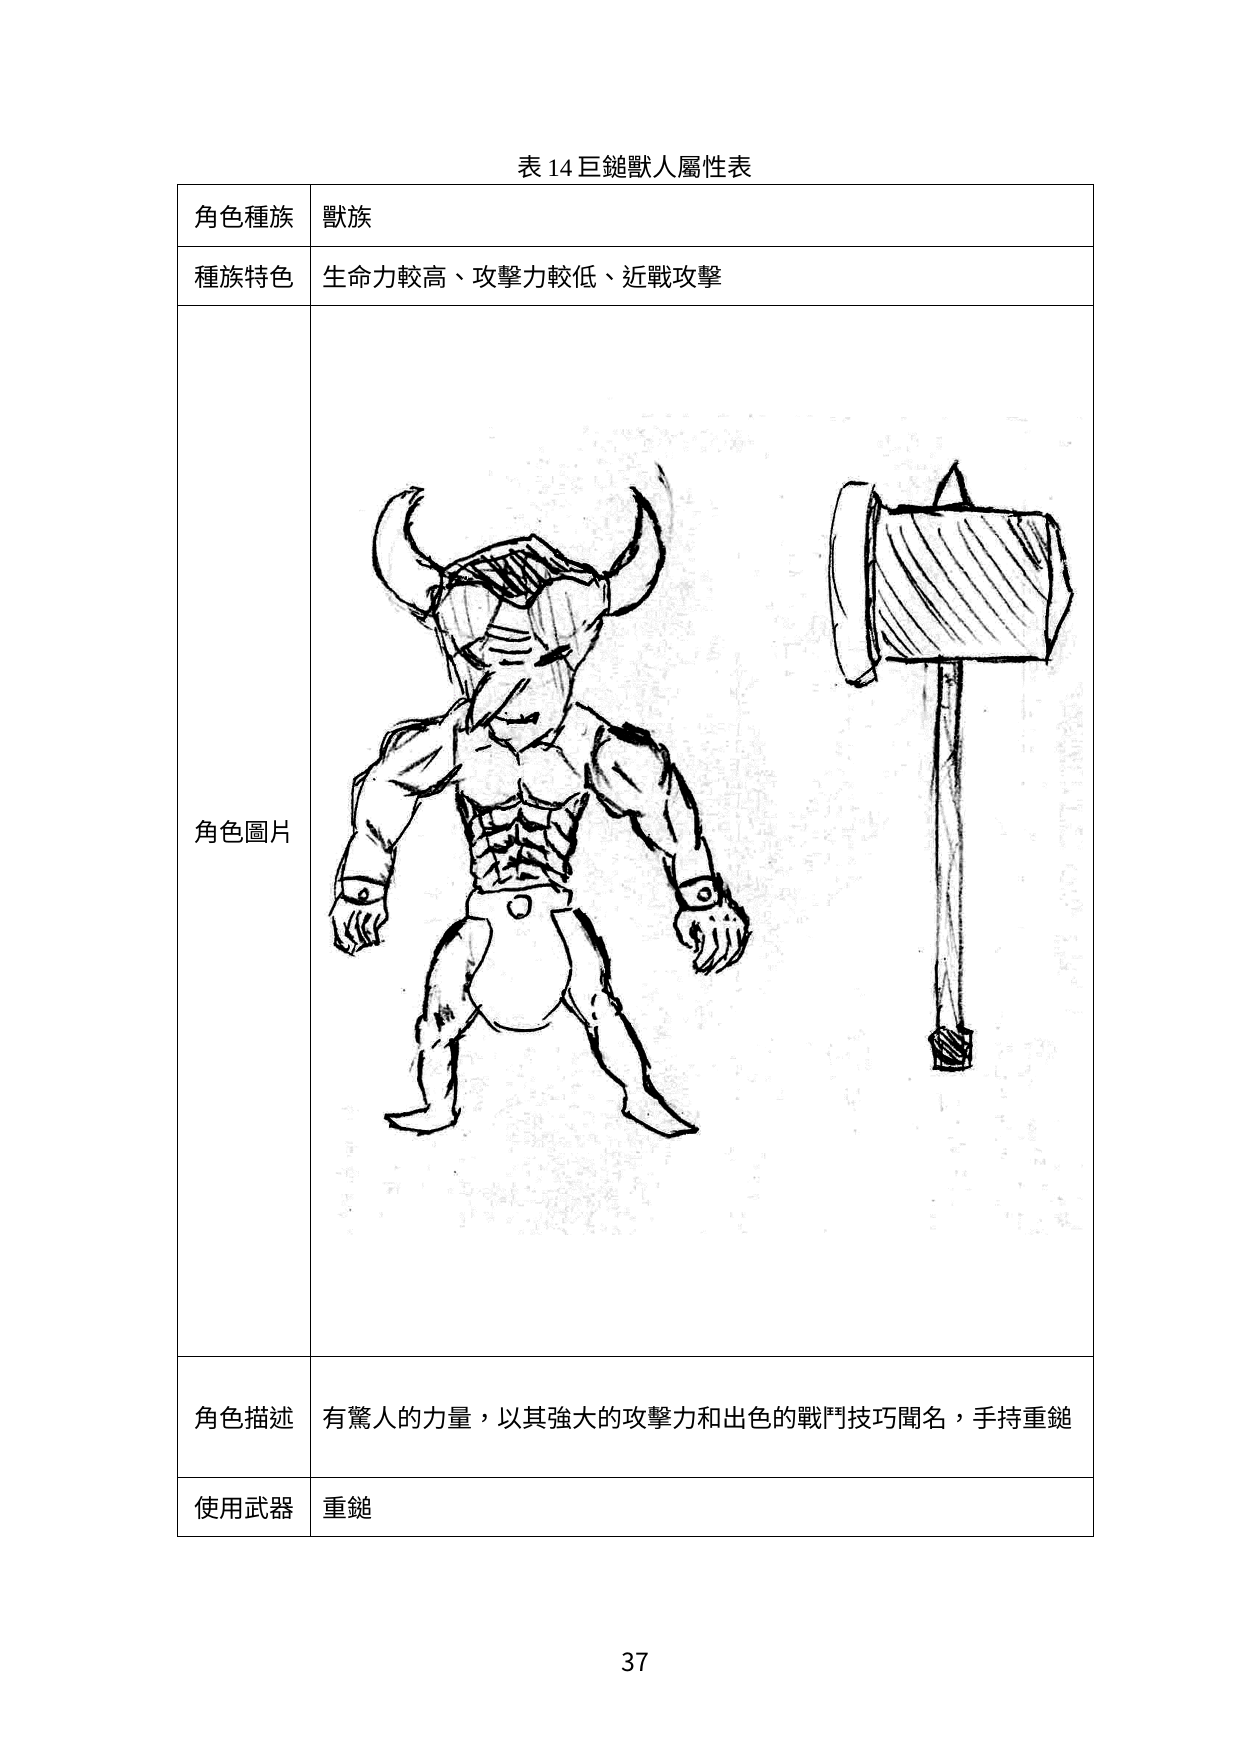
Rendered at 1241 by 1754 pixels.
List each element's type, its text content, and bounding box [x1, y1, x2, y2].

picture [322, 334, 1083, 1235]
table_cell 角色描述 [178, 1357, 310, 1477]
table_header 獸族 [311, 185, 1093, 246]
table_header 角色種族 [178, 185, 310, 246]
table_cell 重鎚 [311, 1478, 1093, 1536]
table_cell 種族特色 [178, 247, 310, 305]
table_cell 生命力較高、攻擊力較低、近戰攻擊 [311, 247, 1093, 305]
text 表14 巨鎚獸人屬性表 [177, 148, 1092, 184]
table_cell [311, 306, 1093, 1356]
table_cell 角色圖片 [178, 306, 310, 1356]
table_cell 使用武器 [178, 1478, 310, 1536]
table_cell 有驚人的力量，以其強大的攻擊力和出色的戰鬥技巧聞名，手持重鎚 [311, 1357, 1093, 1477]
